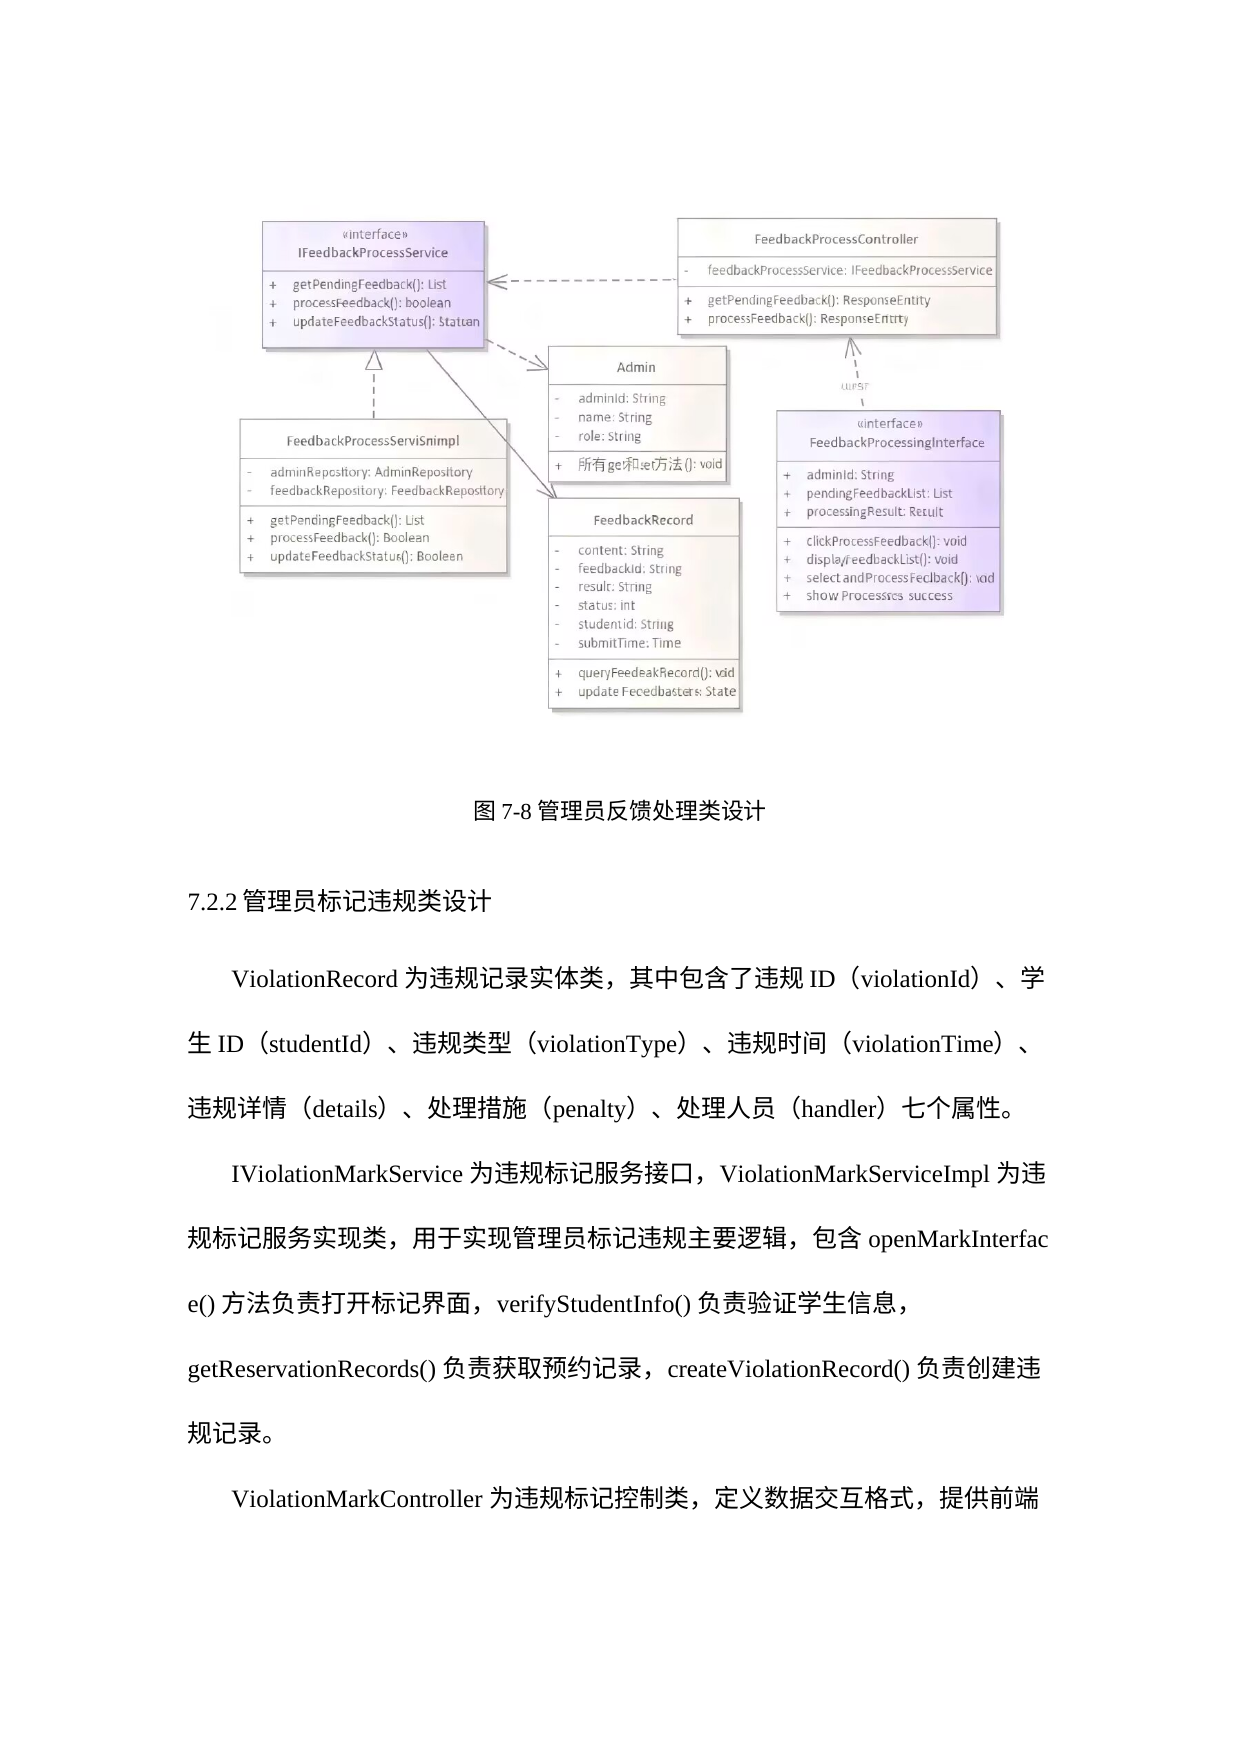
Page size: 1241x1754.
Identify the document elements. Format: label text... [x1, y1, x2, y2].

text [187, 1464, 1053, 1529]
text IViolationMarkService 为违规标记服务接口，ViolationMarkServiceImpl 为违规标记服务实现类，用于实现管理员标记违规主要逻辑，包含 openMarkInterface() 方法负责打开标记界面，verifyStudentInfo() 负责验证学生信息，getReservationRecords() 负责获取预约记录，createViolationRecord() 负责创建违规记录。 [187, 1139, 1053, 1464]
picture [187, 162, 1053, 739]
text 7.2.2管理员标记违规类设计 [187, 867, 1053, 932]
text 图7-8 管理员反馈处理类设计 [187, 777, 1053, 842]
text ViolationRecord 为违规记录实体类，其中包含了违规ID（violationId）、学生ID（studentId）、违规类型（violationType）、违规时间（violationTime）、违规详情（details）、处理措施（penalty）、处理人员（handler）七个属性。 [187, 944, 1053, 1139]
